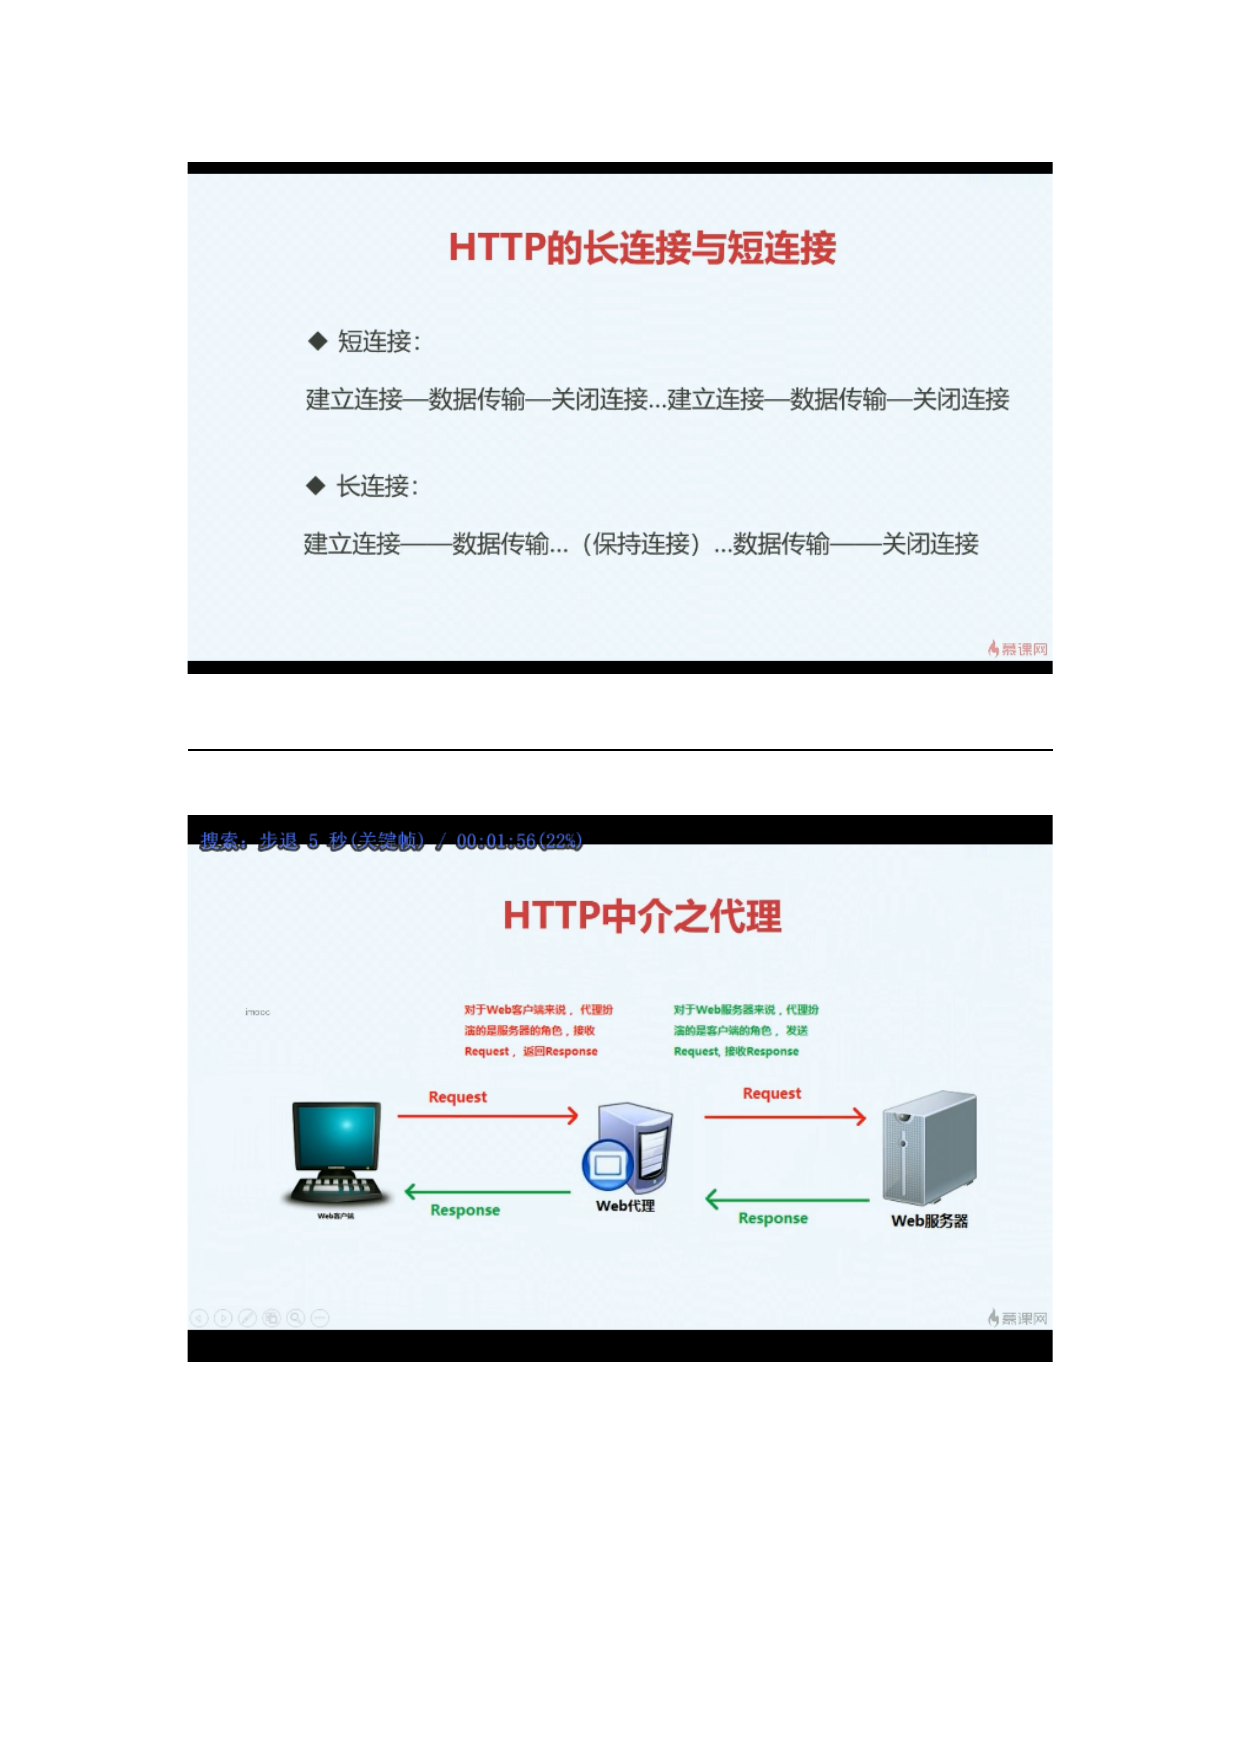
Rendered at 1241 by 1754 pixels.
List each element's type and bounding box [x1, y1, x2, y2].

picture [187, 162, 1053, 674]
picture [187, 815, 1053, 1362]
